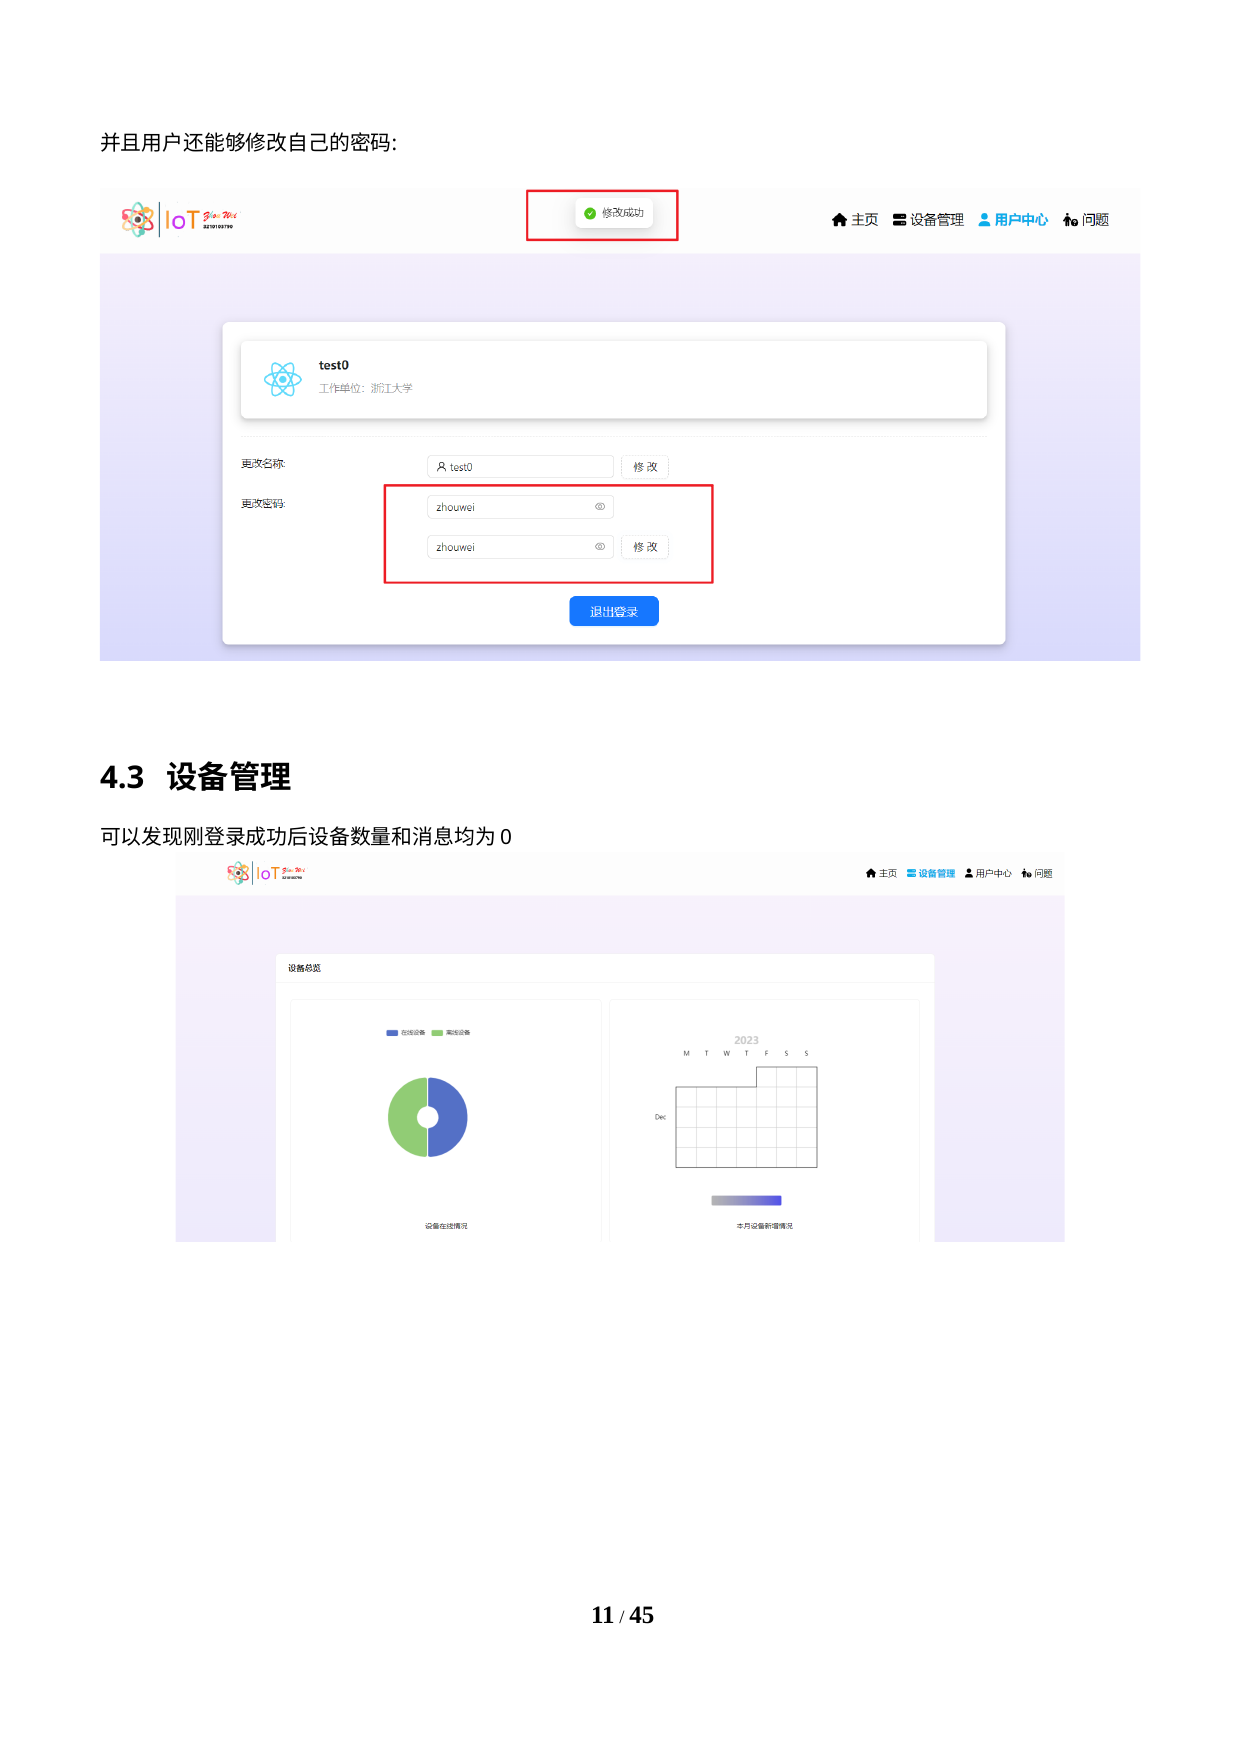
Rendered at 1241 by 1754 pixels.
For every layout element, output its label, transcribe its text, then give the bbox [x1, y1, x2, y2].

text 可以发现刚登录成功后设备数量和消息均为0 [100, 819, 1140, 852]
subtitle 设备管理 [100, 742, 1140, 807]
picture [99, 188, 1141, 661]
text 并且用户还能够修改自己的密码: [100, 125, 1140, 158]
picture [175, 852, 1065, 1242]
